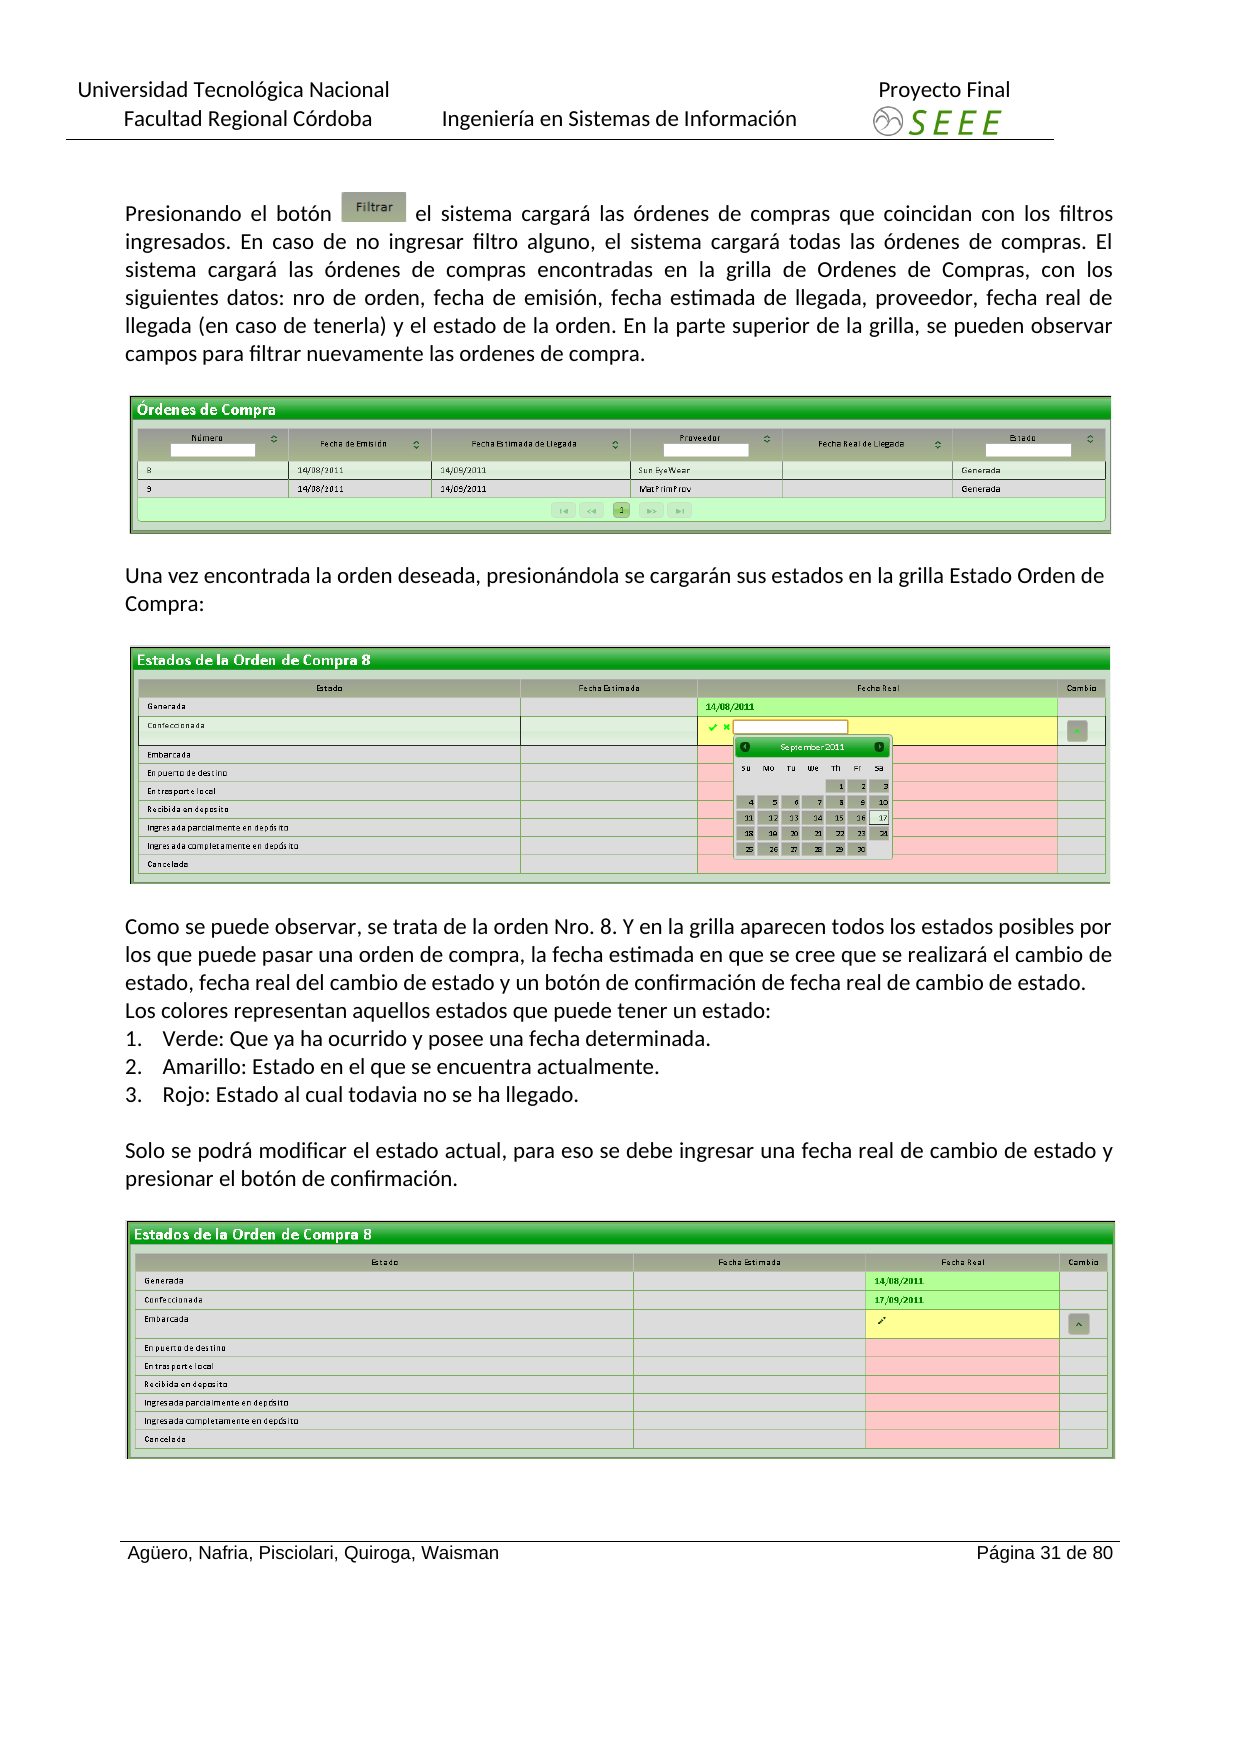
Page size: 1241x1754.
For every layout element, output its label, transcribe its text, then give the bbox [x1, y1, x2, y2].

list Amarillo: Estado en el que se encuentra actualmente. [125, 1052, 1115, 1080]
text Solo se podrá modificar el estado actual, para eso se debe ingresar una fecha real de cambio de estado y presionar el botón de confirmación. [125, 1136, 1115, 1192]
text Presionando el botón el sistema cargará las órdenes de compras que coincidan con los filtros ingresados. En caso de no ingresar filtro alguno, el sistema cargará todas las órdenes de compras. El sistema cargará las órdenes de compras encontradas en la grilla de Ordenes de Compras, con los siguientes datos: nro de orden, fecha de emisión, fecha estimada de llegada, proveedor, fecha real de llegada (en caso de tenerla) y el estado de la orden. En la parte superior de la grilla, se pueden observar campos para filtrar nuevamente las ordenes de compra. [125, 193, 1115, 368]
list Rojo: Estado al cual todavia no se ha llegado. [125, 1080, 1115, 1108]
list Verde: Que ya ha ocurrido y posee una fecha determinada. [125, 1024, 1115, 1052]
text Como se puede observar, se trata de la orden Nro. 8. Y en la grilla aparecen todos los estados posibles por los que puede pasar una orden de compra, la fecha estimada en que se cree que se realizará el cambio de estado, fecha real del cambio de estado y un botón de confirmación de fecha real de cambio de estado. [125, 912, 1115, 996]
text Una vez encontrada la orden deseada, presionándola se cargarán sus estados en la grilla Estado Orden de Compra: [125, 561, 1115, 617]
picture [873, 103, 1004, 139]
text Los colores representan aquellos estados que puede tener un estado: [125, 996, 1115, 1024]
picture [341, 192, 407, 222]
picture [125, 1220, 1116, 1459]
picture [130, 645, 1110, 884]
picture [128, 395, 1112, 534]
